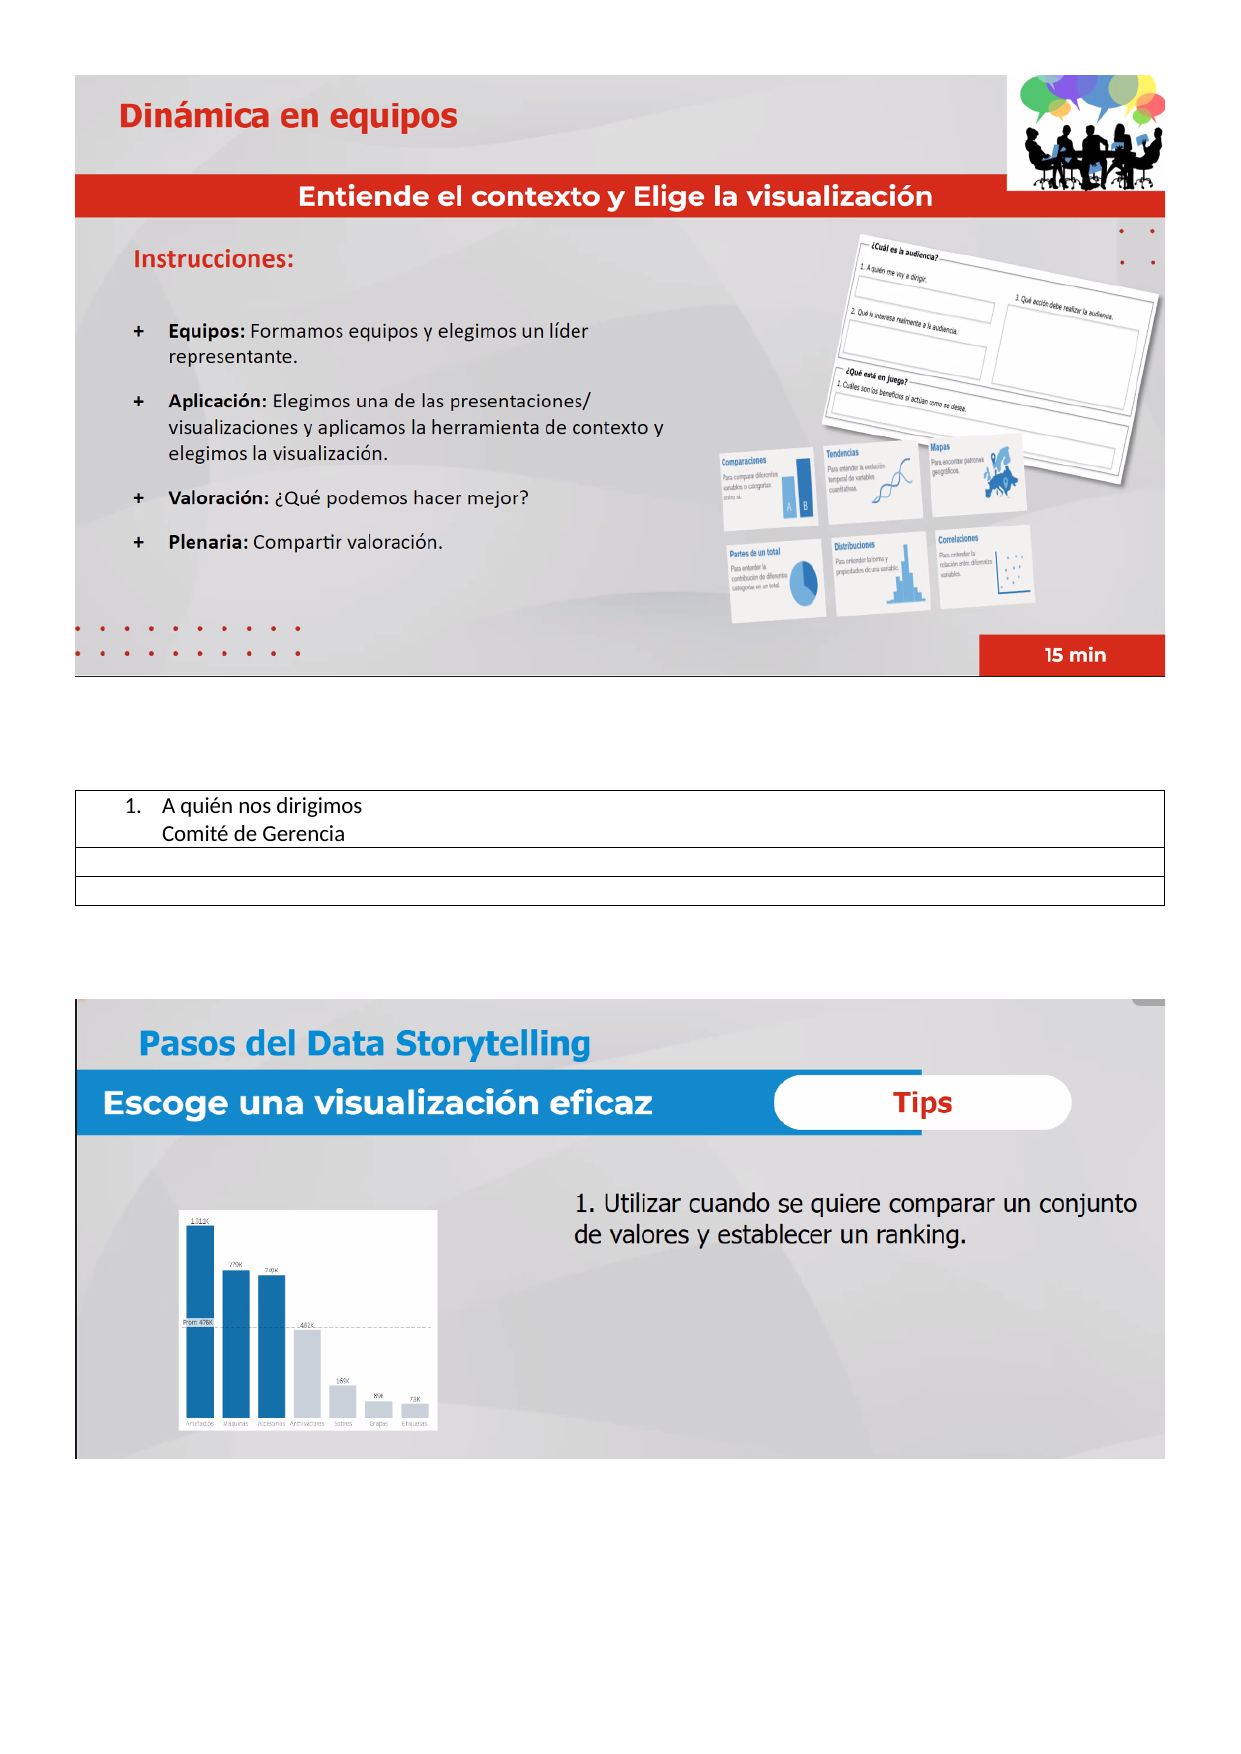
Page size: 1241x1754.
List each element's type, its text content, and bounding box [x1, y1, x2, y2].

table_header A quién nos dirigimos Comité de Gerencia [76, 791, 1164, 847]
table_cell [76, 848, 1164, 876]
picture [75, 75, 1166, 677]
picture [75, 999, 1166, 1459]
table_cell [76, 877, 1164, 905]
